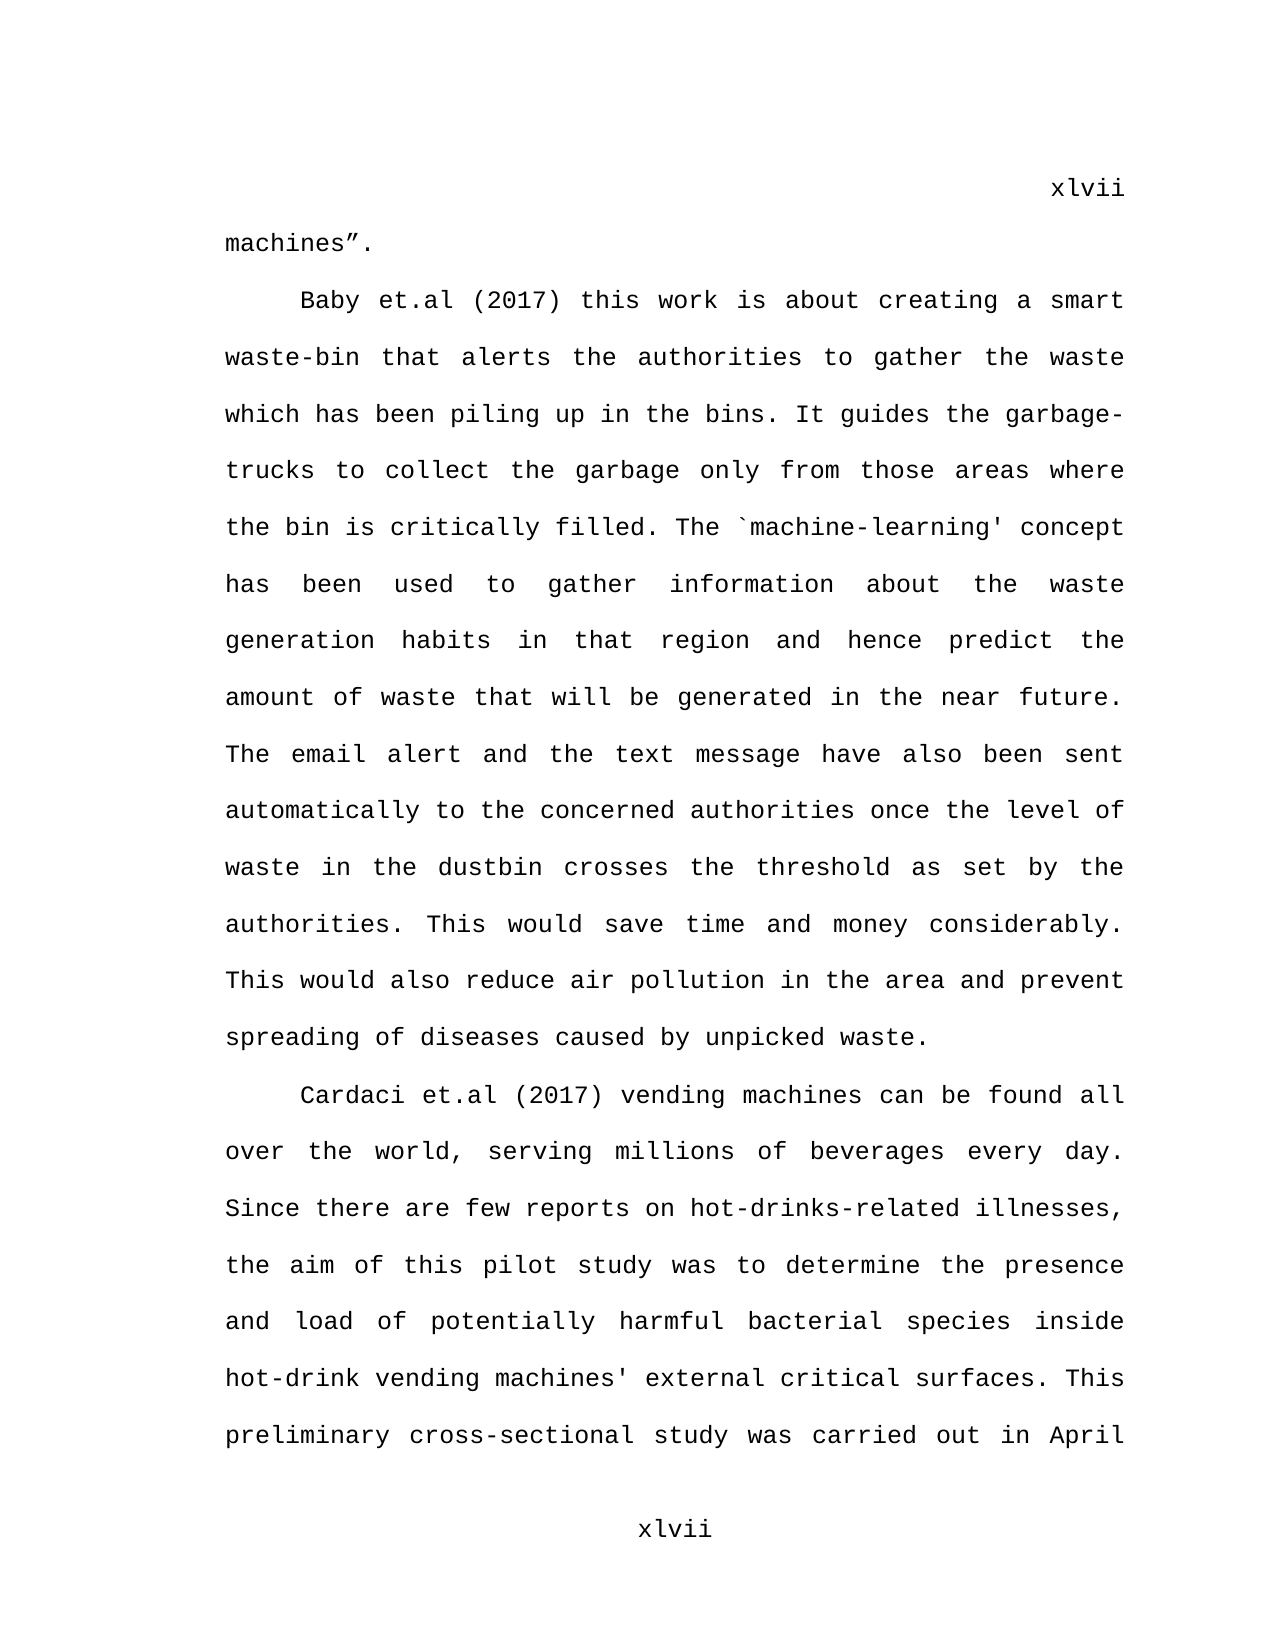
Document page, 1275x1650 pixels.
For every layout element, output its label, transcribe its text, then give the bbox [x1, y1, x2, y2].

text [225, 230, 1125, 258]
text Baby et.al (2017) this work is about creating a smart waste-bin that alerts the authorities to gather the waste which has been piling up in the bins. It guides the garbage-trucks to collect the garbage only from those areas where the bin is critically filled. The `machine-learning' concept has been used to gather information about the waste generation habits in that region and hence predict the amount of waste that will be generated in the near future. The email alert and the text message have also been sent automatically to the concerned authorities once the level of waste in the dustbin crosses the threshold as set by the authorities. This would save time and money considerably. This would also reduce air pollution in the area and prevent spreading of diseases caused by unpicked waste. [225, 288, 1125, 1053]
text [225, 1082, 1125, 1451]
